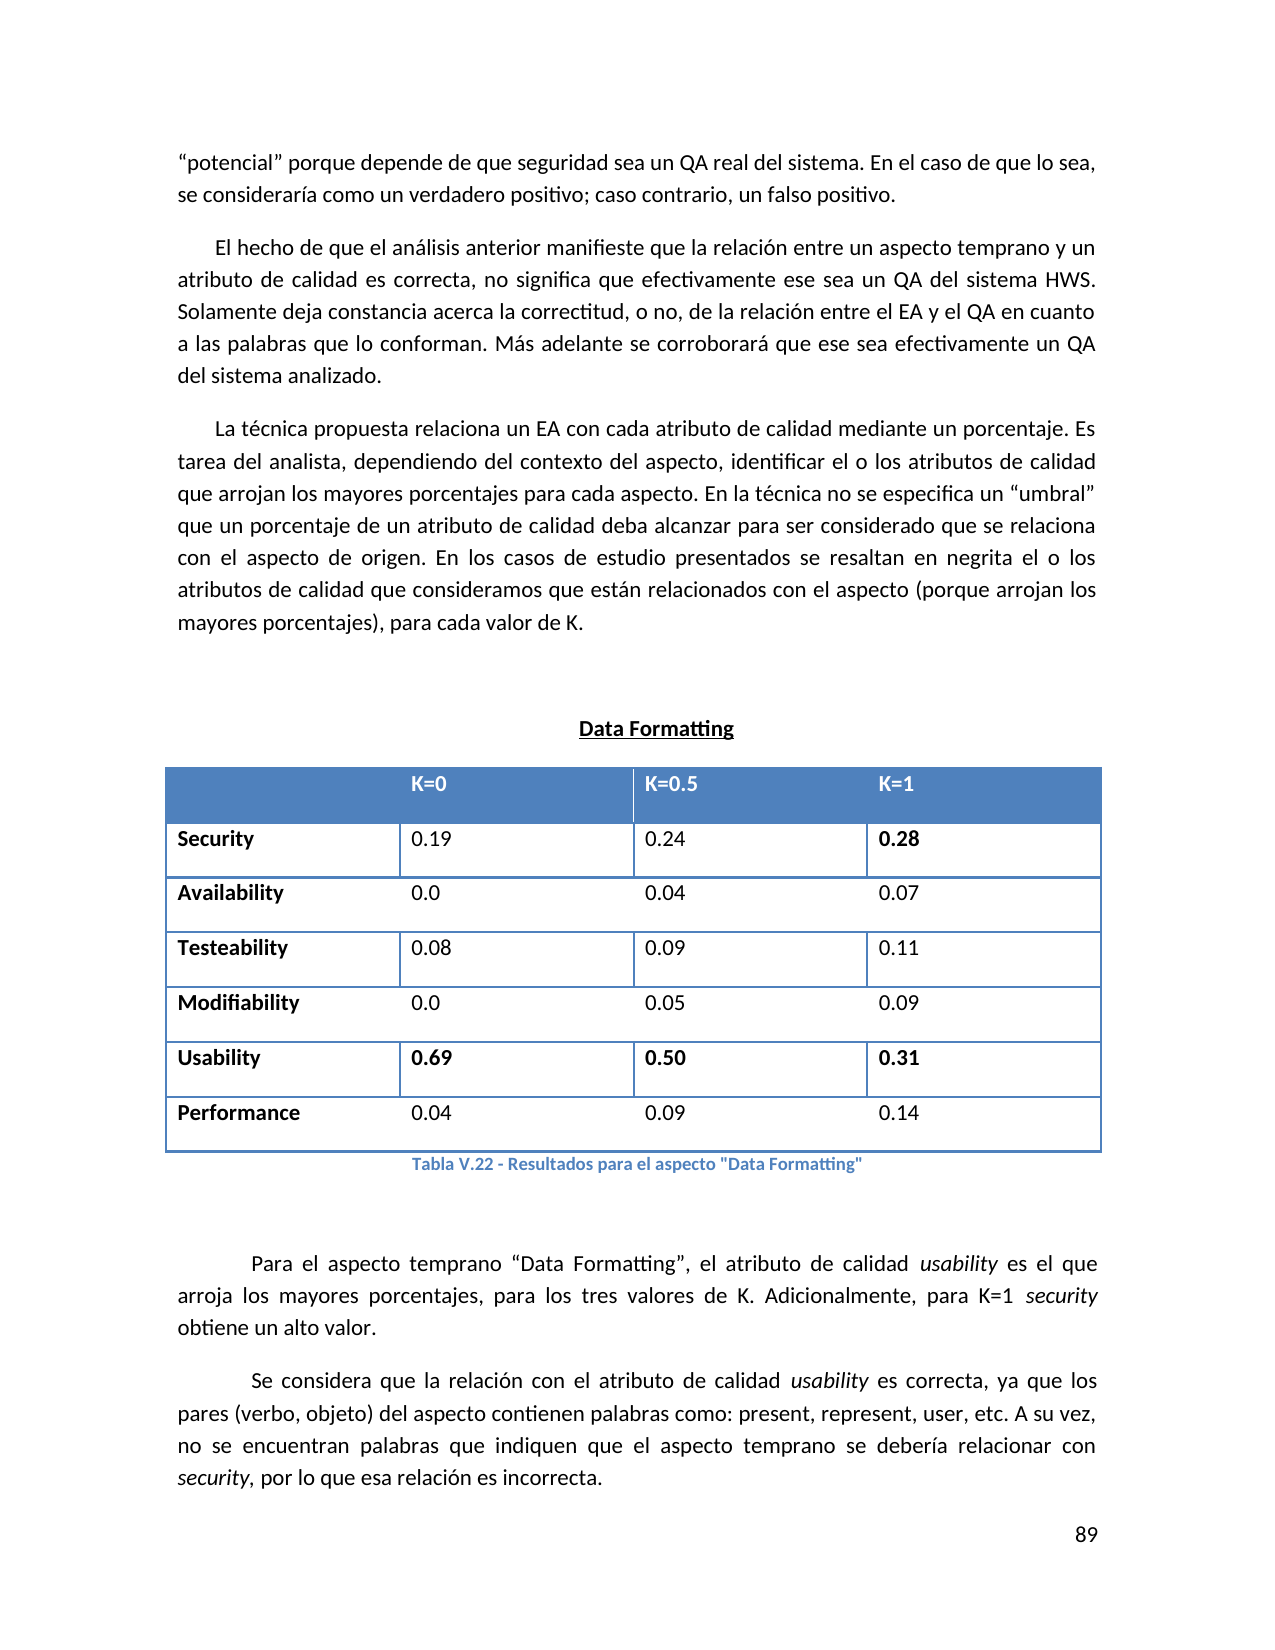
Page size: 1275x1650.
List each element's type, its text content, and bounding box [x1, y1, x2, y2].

table_cell 0.69 [401, 1043, 633, 1096]
table_cell 0.19 [401, 824, 633, 876]
table_cell 0.04 [400, 1098, 633, 1150]
text Data Formatting [177, 714, 1098, 742]
text Se considera que la relación con el atributo de calidad usability es correcta, ya que los pares (verbo, objeto) del aspecto contienen palabras como: present, represent, user, etc. A su vez, no se encuentran palabras que indiquen que el aspecto temprano se debería relacionar con security, por lo que esa relación es incorrecta. [177, 1367, 1098, 1491]
table_cell 0.09 [635, 933, 866, 986]
table_cell 0.50 [635, 1043, 866, 1096]
table_header K=1 [867, 769, 1100, 822]
table_cell 0.11 [868, 933, 1100, 986]
table_cell 0.14 [867, 1098, 1100, 1150]
table_cell 0.28 [868, 824, 1100, 876]
text El hecho de que el análisis anterior manifieste que la relación entre un aspecto temprano y un atributo de calidad es correcta, no significa que efectivamente ese sea un QA del sistema HWS. Solamente deja constancia acerca la correctitud, o no, de la relación entre el EA y el QA en cuanto a las palabras que lo conforman. Más adelante se corroborará que ese sea efectivamente un QA del sistema analizado. [177, 233, 1098, 389]
table_cell 0.08 [401, 933, 633, 986]
table_cell Availability [167, 879, 400, 931]
table_cell Modifiability [167, 988, 400, 1041]
table_cell 0.24 [635, 824, 866, 876]
table_header K=0 [400, 769, 633, 822]
table_cell 0.05 [634, 988, 867, 1041]
table_cell Usability [167, 1043, 399, 1096]
table_header K=0.5 [634, 769, 867, 822]
text La técnica propuesta relaciona un EA con cada atributo de calidad mediante un porcentaje. Es tarea del analista, dependiendo del contexto del aspecto, identificar el o los atributos de calidad que arrojan los mayores porcentajes para cada aspecto. En la técnica no se especifica un “umbral” que un porcentaje de un atributo de calidad deba alcanzar para ser considerado que se relaciona con el aspecto de origen. En los casos de estudio presentados se resaltan en negrita el o los atributos de calidad que consideramos que están relacionados con el aspecto (porque arrojan los mayores porcentajes), para cada valor de K. [177, 414, 1098, 636]
table_cell 0.31 [868, 1043, 1100, 1096]
table_cell 0.0 [400, 988, 633, 1041]
text Para el aspecto temprano “Data Formatting”, el atributo de calidad usability es el que arroja los mayores porcentajes, para los tres valores de K. Adicionalmente, para K=1 security obtiene un alto valor. [177, 1249, 1098, 1342]
table_cell Testeability [167, 933, 399, 986]
table_cell 0.0 [400, 879, 633, 931]
table_cell 0.04 [634, 879, 867, 931]
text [177, 148, 1098, 208]
table_header [167, 769, 400, 822]
table_cell 0.07 [867, 879, 1100, 931]
table_cell 0.09 [634, 1098, 867, 1150]
table_cell Security [167, 824, 399, 876]
table_cell 0.09 [867, 988, 1100, 1041]
table_cell Performance [167, 1098, 400, 1150]
